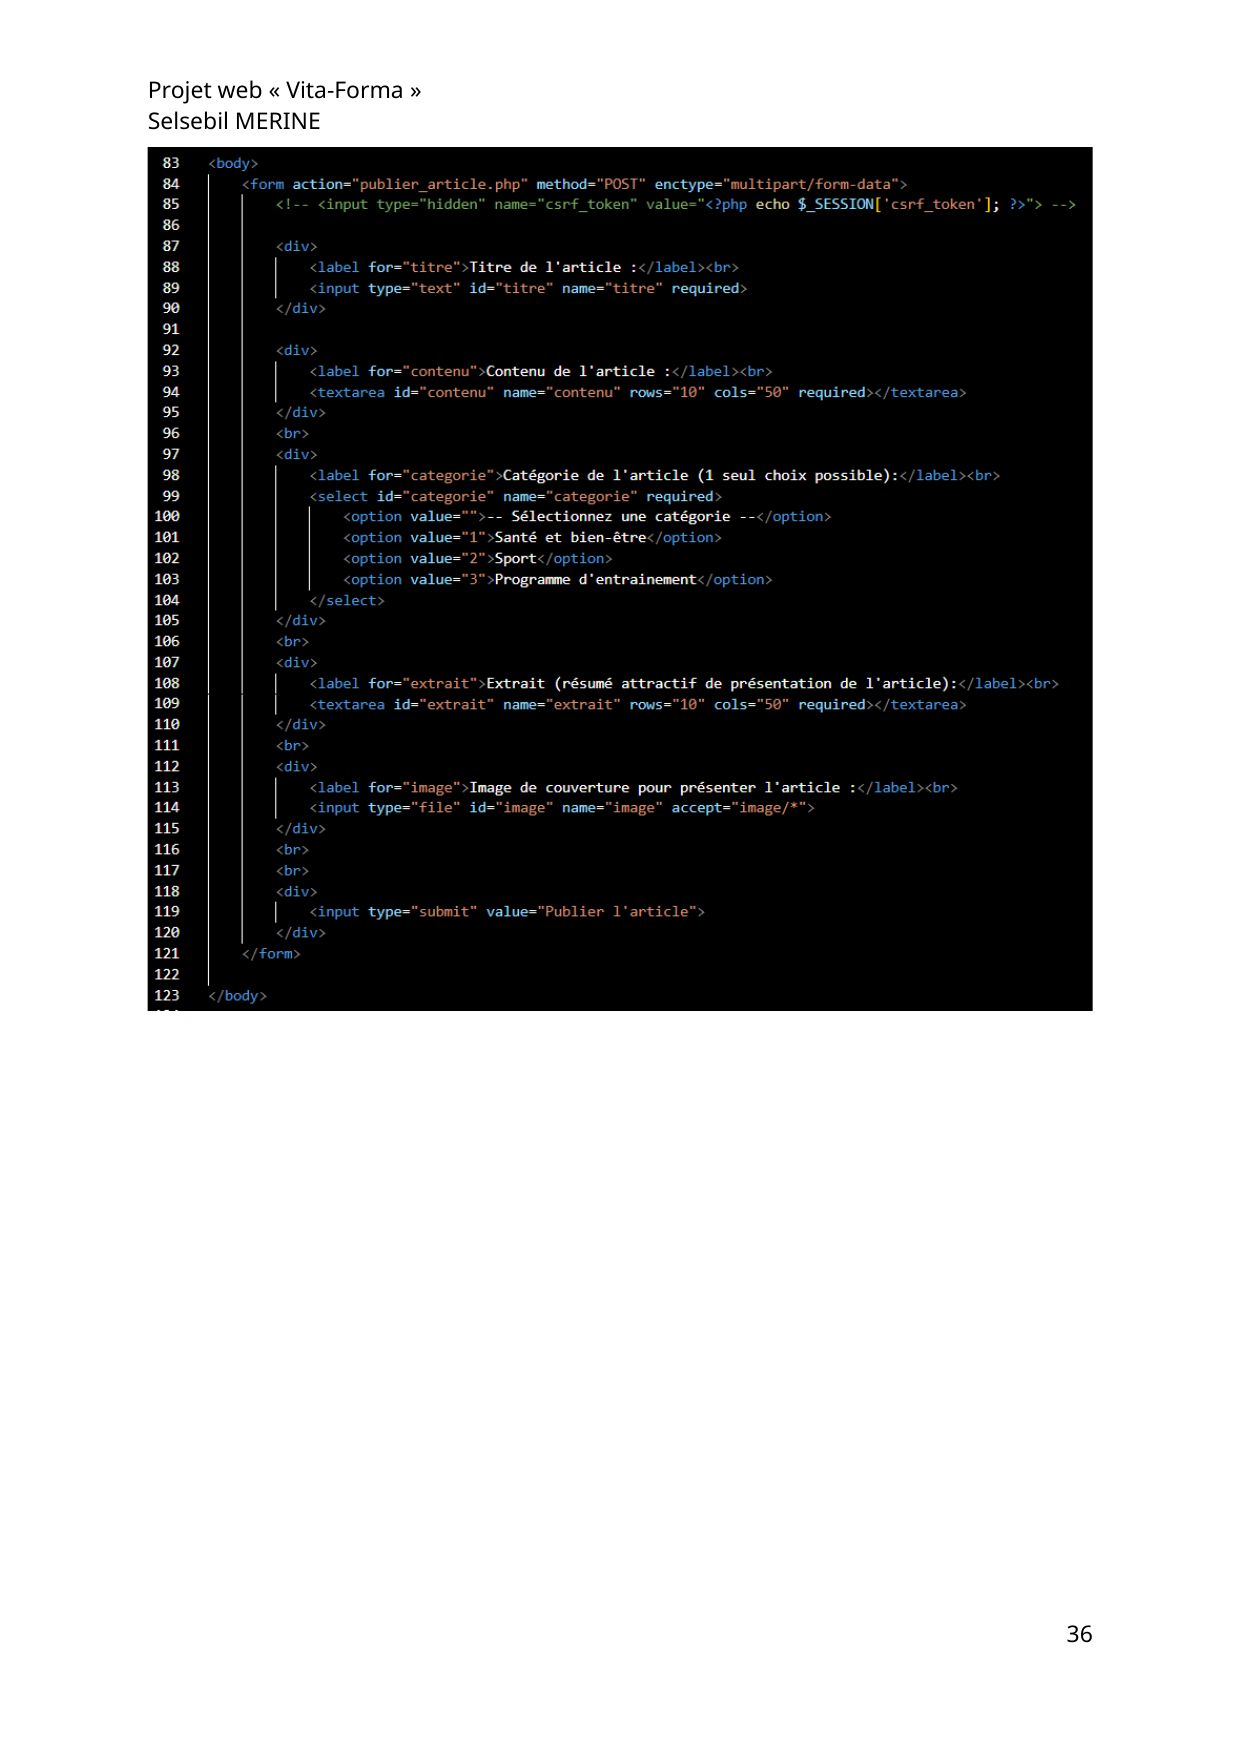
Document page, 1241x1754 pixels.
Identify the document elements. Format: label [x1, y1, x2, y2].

picture [147, 147, 1093, 1011]
